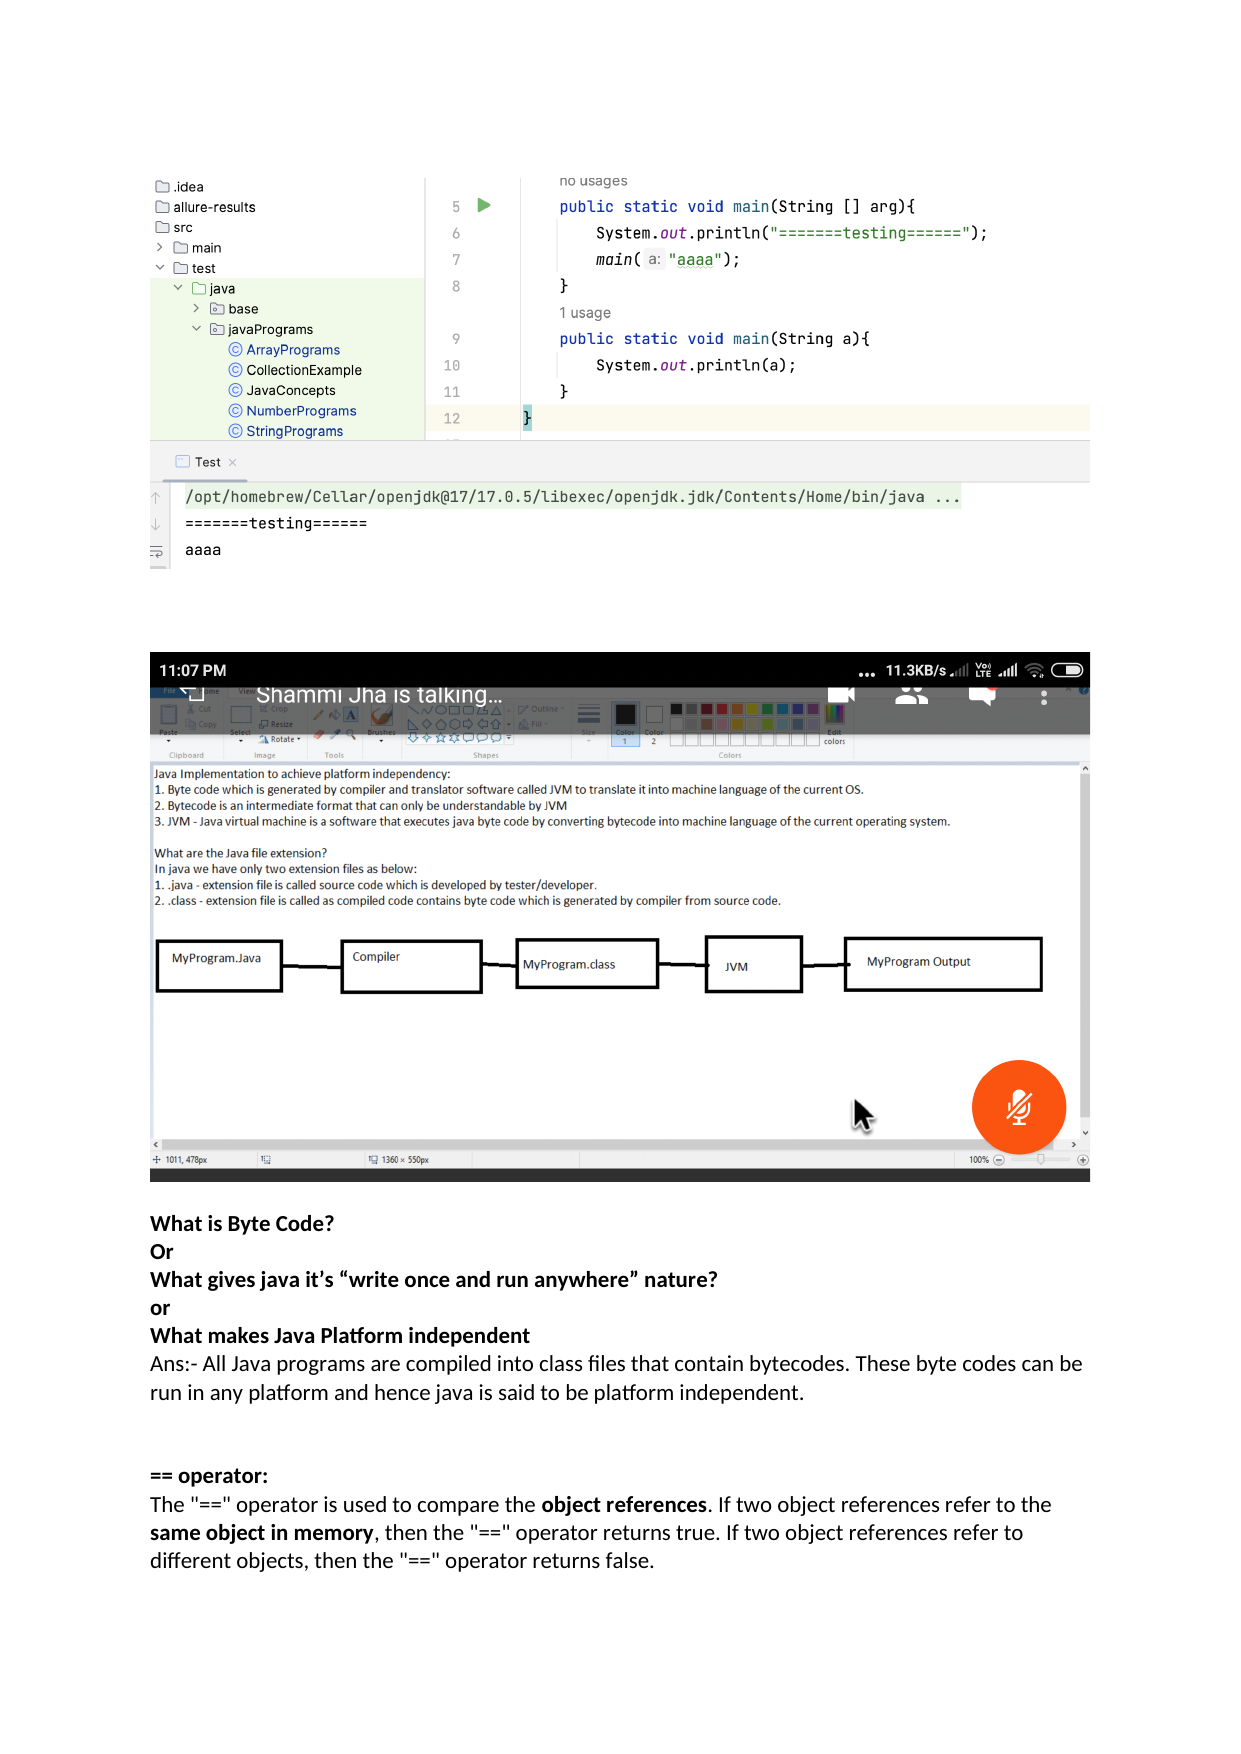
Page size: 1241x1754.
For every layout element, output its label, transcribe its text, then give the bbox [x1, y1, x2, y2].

text or [150, 1293, 1090, 1322]
text What gives java it’s “write once and run anywhere” nature? [150, 1266, 1090, 1293]
text Ans:- All Java programs are compiled into class files that contain bytecodes. These byte codes can be run in any platform and hence java is said to be platform independent. [150, 1349, 1090, 1406]
text What makes Java Platform independent [150, 1322, 1090, 1349]
text What is Byte Code? [150, 1209, 1090, 1237]
picture [150, 652, 1091, 1182]
picture [150, 178, 1091, 569]
text The "==" operator is used to compare the object references. If two object references refer to the same object in memory, then the "==" operator returns true. If two object references refer to different objects, then the "==" operator returns false. [150, 1490, 1090, 1574]
text Or [150, 1237, 1090, 1266]
text == operator: [150, 1462, 1090, 1490]
